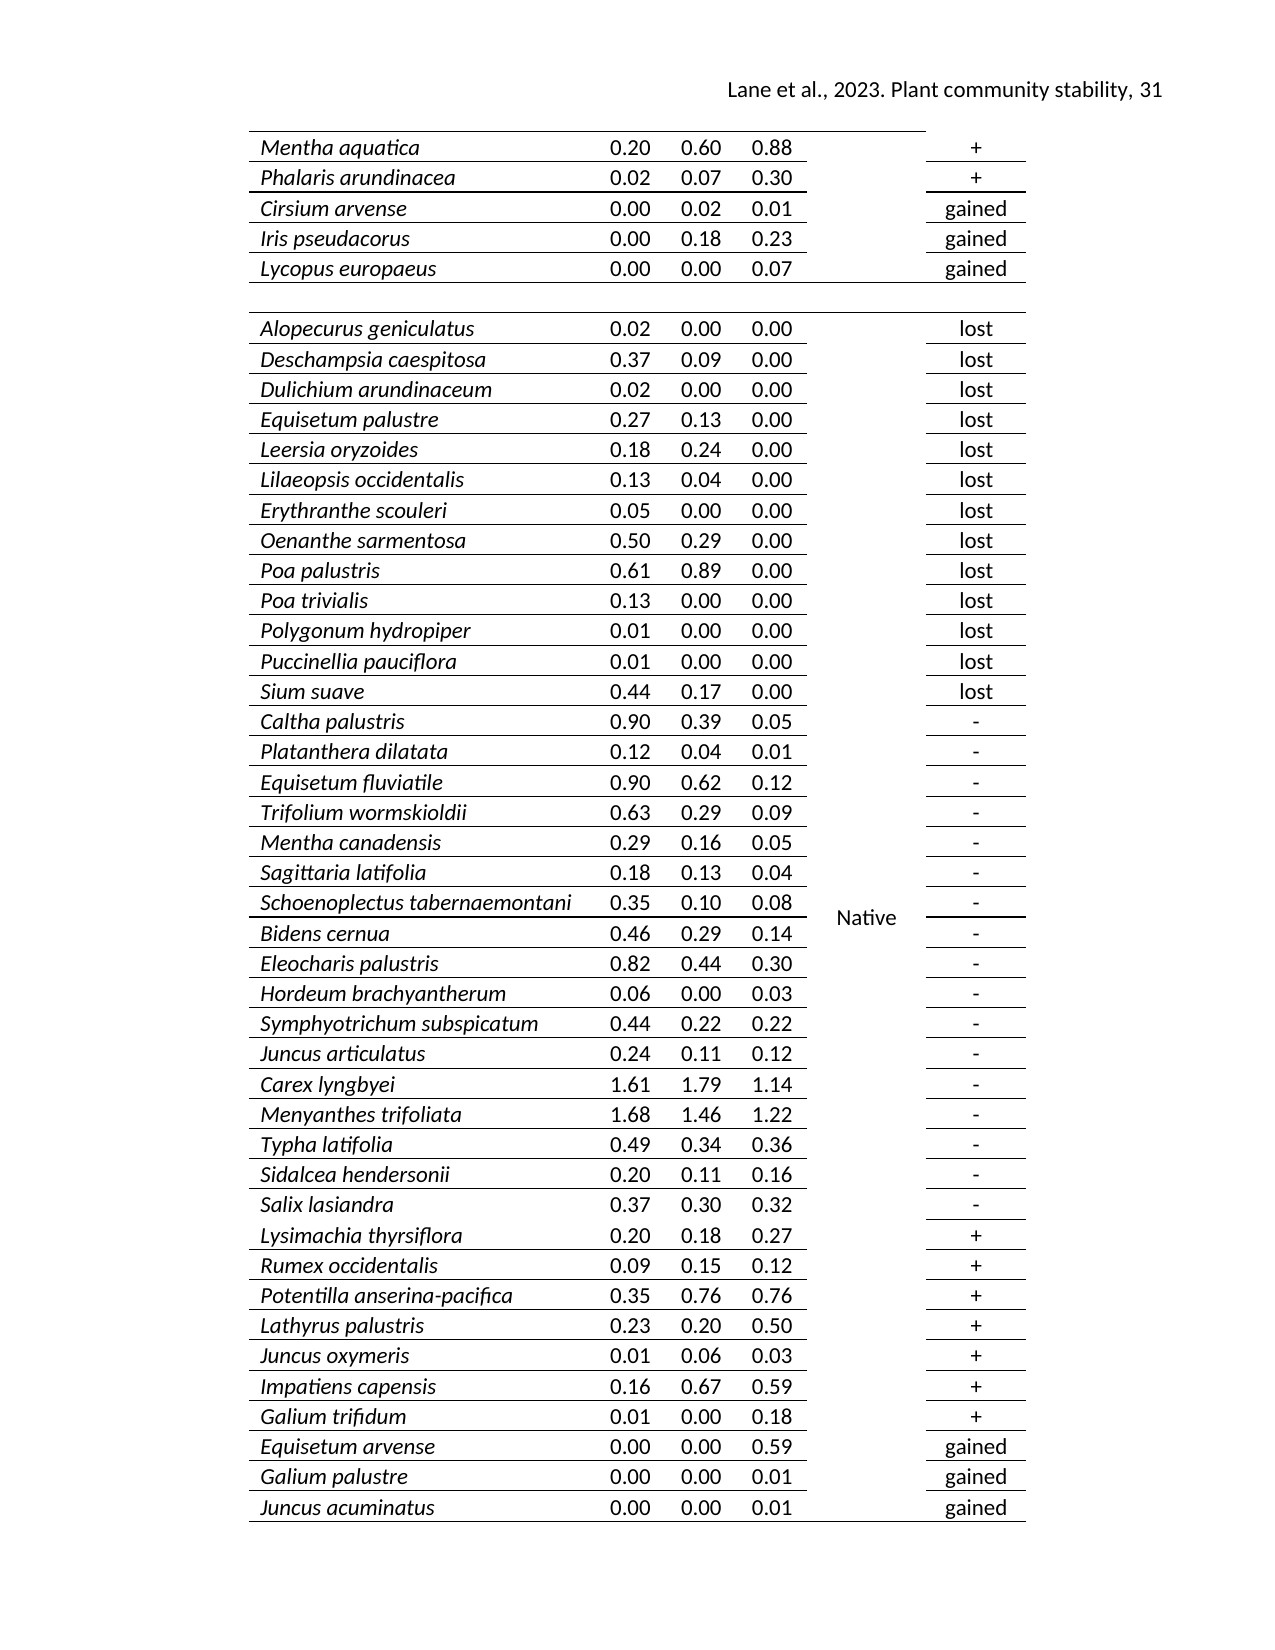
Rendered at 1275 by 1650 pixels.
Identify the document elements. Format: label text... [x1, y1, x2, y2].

table_cell Leersia oryzoides [249, 434, 595, 463]
table_cell 0.29 [666, 525, 736, 554]
table_cell 0.37 [595, 344, 666, 373]
table_cell 0.13 [666, 857, 736, 886]
table_cell lost [926, 434, 1026, 463]
table_cell Symphyotrichum subspicatum [249, 1008, 595, 1037]
table_cell 0.20 [595, 1219, 666, 1249]
table_cell 0.20 [595, 132, 666, 161]
table_cell 1.79 [666, 1069, 736, 1098]
table_cell [595, 283, 666, 312]
table_cell 0.07 [666, 162, 736, 191]
table_cell 0.16 [595, 1371, 666, 1400]
table_cell 0.00 [666, 495, 736, 524]
table_cell Hordeum brachyantherum [249, 978, 595, 1007]
table_cell Equisetum arvense [249, 1431, 595, 1460]
table_cell - [926, 706, 1026, 735]
table_cell 0.12 [595, 736, 666, 765]
table_cell 0.35 [595, 887, 666, 916]
table_cell Sagittaria latifolia [249, 857, 595, 886]
table_cell 0.34 [666, 1129, 736, 1158]
table_cell 0.22 [666, 1008, 736, 1037]
table_cell lost [926, 585, 1026, 614]
table_cell Carex lyngbyei [249, 1069, 595, 1098]
table_cell lost [926, 555, 1026, 584]
table_cell - [926, 918, 1026, 947]
table_cell - [926, 1099, 1026, 1128]
table_cell + [926, 1250, 1026, 1279]
table_cell 0.09 [666, 344, 736, 373]
table_cell 0.00 [666, 1491, 736, 1521]
table_cell 0.00 [736, 525, 807, 554]
table_cell 0.76 [666, 1280, 736, 1309]
table_cell Impatiens capensis [249, 1371, 595, 1400]
table_cell 0.00 [736, 585, 807, 614]
table_cell 0.32 [736, 1189, 807, 1218]
table_cell 1.22 [736, 1099, 807, 1128]
table_cell + [926, 1220, 1026, 1249]
table_cell 0.24 [595, 1038, 666, 1067]
table_cell 0.01 [595, 1401, 666, 1430]
table_cell 0.02 [595, 374, 666, 403]
table_cell 0.30 [666, 1189, 736, 1218]
table_cell - [926, 1129, 1026, 1158]
table_cell [926, 283, 1026, 312]
table_cell 0.20 [595, 1159, 666, 1188]
table_cell Trifolium wormskioldii [249, 797, 595, 826]
table_cell 1.46 [666, 1099, 736, 1128]
table_cell Potentilla anserina-pacifica [249, 1280, 595, 1309]
table_cell 0.89 [666, 555, 736, 584]
table_cell 0.20 [666, 1310, 736, 1339]
table_cell 0.00 [666, 615, 736, 644]
table_cell gained [926, 1461, 1026, 1490]
table_cell 0.00 [666, 585, 736, 614]
table_cell 0.00 [666, 1431, 736, 1460]
table_cell 0.11 [666, 1038, 736, 1067]
table_cell 0.00 [666, 374, 736, 403]
table_cell 0.03 [736, 1340, 807, 1369]
table_cell 0.76 [736, 1280, 807, 1309]
table_cell Galium trifidum [249, 1401, 595, 1430]
table_cell Oenanthe sarmentosa [249, 525, 595, 554]
table_cell Phalaris arundinacea [249, 162, 595, 191]
table_cell 0.67 [666, 1371, 736, 1400]
table_cell 0.50 [736, 1310, 807, 1339]
table_cell 0.01 [595, 615, 666, 644]
table_cell 0.00 [666, 313, 736, 342]
table_cell + [926, 1340, 1026, 1369]
table_cell - [926, 978, 1026, 1007]
table_cell lost [926, 374, 1026, 403]
table_cell 0.01 [595, 646, 666, 675]
table_cell 0.00 [666, 1401, 736, 1430]
table_cell 0.13 [595, 464, 666, 493]
table_cell Rumex occidentalis [249, 1250, 595, 1279]
table_cell lost [926, 615, 1026, 644]
table_cell 0.00 [666, 978, 736, 1007]
table_cell Deschampsia caespitosa [249, 344, 595, 373]
table_cell 0.44 [595, 1008, 666, 1037]
table_cell 0.59 [736, 1431, 807, 1460]
table_cell Lathyrus palustris [249, 1310, 595, 1339]
table_cell Caltha palustris [249, 706, 595, 735]
table_cell Erythranthe scouleri [249, 495, 595, 524]
table_cell + [926, 1280, 1026, 1309]
table_cell 0.01 [736, 1491, 807, 1521]
table_cell Lilaeopsis occidentalis [249, 464, 595, 493]
table_cell Alopecurus geniculatus [249, 313, 595, 342]
table_cell 0.01 [595, 1340, 666, 1369]
table_cell 0.16 [666, 827, 736, 856]
table_cell gained [926, 1431, 1026, 1460]
table_cell [807, 283, 926, 312]
table_cell 0.03 [736, 978, 807, 1007]
table_cell Native [807, 313, 926, 1521]
table_cell 0.12 [736, 1038, 807, 1067]
table_cell Bidens cernua [249, 918, 595, 947]
table_cell 0.18 [666, 1219, 736, 1249]
table_cell 0.08 [736, 887, 807, 916]
table_cell 0.62 [666, 766, 736, 796]
table_cell 0.00 [595, 253, 666, 282]
table_cell 0.59 [736, 1371, 807, 1400]
table_cell Menyanthes trifoliata [249, 1099, 595, 1128]
table_cell lost [926, 646, 1026, 675]
table_cell + [926, 131, 1026, 161]
table_cell lost [926, 676, 1026, 705]
table_cell + [926, 1371, 1026, 1400]
table_cell 0.00 [736, 676, 807, 705]
table_cell Poa trivialis [249, 585, 595, 614]
table_cell 0.60 [666, 132, 736, 161]
table_cell 0.18 [736, 1401, 807, 1430]
table_cell 0.27 [595, 404, 666, 433]
table_cell 0.46 [595, 918, 666, 947]
table_cell Polygonum hydropiper [249, 615, 595, 644]
table_cell 0.00 [736, 313, 807, 342]
table_cell Galium palustre [249, 1461, 595, 1490]
table_cell 1.14 [736, 1069, 807, 1098]
table_cell 0.12 [736, 766, 807, 796]
table_cell 0.04 [736, 857, 807, 886]
table_cell - [926, 948, 1026, 977]
table_cell [249, 283, 595, 312]
table_cell 0.00 [666, 1461, 736, 1490]
table_cell 0.05 [736, 706, 807, 735]
table_cell Lysimachia thyrsiflora [249, 1219, 595, 1249]
table_cell - [926, 736, 1026, 765]
table_cell 0.06 [595, 978, 666, 1007]
table_cell - [926, 827, 1026, 856]
table_cell 0.44 [666, 948, 736, 977]
table_cell 0.00 [736, 404, 807, 433]
table_cell - [926, 1189, 1026, 1218]
table_cell 0.18 [666, 223, 736, 252]
table_cell 0.29 [595, 827, 666, 856]
table_cell 0.11 [666, 1159, 736, 1188]
table_cell Eleocharis palustris [249, 948, 595, 977]
table_cell 0.44 [595, 676, 666, 705]
table_cell 0.02 [595, 162, 666, 191]
table_cell 0.13 [595, 585, 666, 614]
table_cell - [926, 887, 1026, 916]
table_cell 0.00 [595, 193, 666, 222]
table_cell 0.09 [595, 1250, 666, 1279]
table_cell 0.00 [736, 344, 807, 373]
table_cell lost [926, 464, 1026, 493]
table_cell 0.18 [595, 434, 666, 463]
table_cell 0.18 [595, 857, 666, 886]
table_cell 0.16 [736, 1159, 807, 1188]
table_cell Juncus acuminatus [249, 1491, 595, 1521]
table_cell 0.22 [736, 1008, 807, 1037]
table_cell 0.30 [736, 162, 807, 191]
table_cell 0.10 [666, 887, 736, 916]
table_cell - [926, 1008, 1026, 1037]
table_cell 0.00 [666, 646, 736, 675]
table_cell 0.00 [736, 555, 807, 584]
table_cell 0.04 [666, 736, 736, 765]
table_cell Mentha aquatica [249, 132, 595, 161]
table_cell 0.01 [736, 193, 807, 222]
table_cell lost [926, 525, 1026, 554]
table_cell - [926, 1069, 1026, 1098]
table_cell 0.07 [736, 253, 807, 282]
table_cell 0.00 [666, 253, 736, 282]
table_cell 0.30 [736, 948, 807, 977]
table_cell Equisetum fluviatile [249, 766, 595, 796]
table_cell - [926, 1038, 1026, 1067]
table_cell - [926, 766, 1026, 796]
table_cell Schoenoplectus tabernaemontani [249, 887, 595, 916]
table_cell 0.02 [595, 313, 666, 342]
table_cell 0.05 [595, 495, 666, 524]
table_cell 0.01 [736, 1461, 807, 1490]
table_cell Puccinellia pauciflora [249, 646, 595, 675]
table_cell Juncus oxymeris [249, 1340, 595, 1369]
table_cell gained [926, 193, 1026, 222]
table_cell Salix lasiandra [249, 1189, 595, 1218]
table_cell 0.27 [736, 1219, 807, 1249]
table_cell 0.05 [736, 827, 807, 856]
table_cell 0.17 [666, 676, 736, 705]
table_cell 0.00 [736, 646, 807, 675]
table_cell - [926, 1159, 1026, 1188]
table_cell 0.14 [736, 918, 807, 947]
table_cell 0.02 [666, 193, 736, 222]
table_cell 0.61 [595, 555, 666, 584]
table_cell 0.39 [666, 706, 736, 735]
table_cell Dulichium arundinaceum [249, 374, 595, 403]
table_cell 0.50 [595, 525, 666, 554]
table_cell 0.36 [736, 1129, 807, 1158]
table_cell 0.88 [736, 132, 807, 161]
table_cell Iris pseudacorus [249, 223, 595, 252]
table_cell Mentha canadensis [249, 827, 595, 856]
table_cell Sidalcea hendersonii [249, 1159, 595, 1188]
table_cell Cirsium arvense [249, 193, 595, 222]
table_cell 0.00 [736, 374, 807, 403]
table_cell 0.24 [666, 434, 736, 463]
table_cell [666, 283, 736, 312]
table_cell 0.00 [595, 223, 666, 252]
table_cell Sium suave [249, 676, 595, 705]
table_cell 0.00 [736, 434, 807, 463]
table_cell - [926, 857, 1026, 886]
table_cell Typha latifolia [249, 1129, 595, 1158]
table_cell 0.15 [666, 1250, 736, 1279]
table_cell Poa palustris [249, 555, 595, 584]
table_cell 0.82 [595, 948, 666, 977]
table_cell 0.12 [736, 1250, 807, 1279]
table_cell 0.01 [736, 736, 807, 765]
table_cell Equisetum palustre [249, 404, 595, 433]
table_cell 0.04 [666, 464, 736, 493]
table_cell Platanthera dilatata [249, 736, 595, 765]
table_cell + [926, 1401, 1026, 1430]
table_cell 0.29 [666, 918, 736, 947]
table_cell lost [926, 495, 1026, 524]
table_cell 0.00 [595, 1491, 666, 1521]
table_cell Juncus articulatus [249, 1038, 595, 1067]
table_cell 1.61 [595, 1069, 666, 1098]
table_cell 0.35 [595, 1280, 666, 1309]
table_cell 0.00 [595, 1431, 666, 1460]
table_cell 0.37 [595, 1189, 666, 1218]
table_cell 0.13 [666, 404, 736, 433]
table_cell lost [926, 313, 1026, 342]
table_cell 0.00 [736, 464, 807, 493]
table_cell gained [926, 253, 1026, 282]
table_cell gained [926, 223, 1026, 252]
table_cell 0.00 [736, 495, 807, 524]
table_cell + [926, 1310, 1026, 1339]
table_cell - [926, 797, 1026, 826]
table_cell 0.09 [736, 797, 807, 826]
table_cell 0.00 [736, 615, 807, 644]
table_cell 0.06 [666, 1340, 736, 1369]
table_cell 0.23 [595, 1310, 666, 1339]
table_cell 0.49 [595, 1129, 666, 1158]
table_cell 0.23 [736, 223, 807, 252]
table_cell gained [926, 1491, 1026, 1521]
table_cell lost [926, 344, 1026, 373]
table_cell 0.29 [666, 797, 736, 826]
table_cell 0.90 [595, 706, 666, 735]
table_cell [736, 283, 807, 312]
table_cell + [926, 162, 1026, 191]
table_cell 1.68 [595, 1099, 666, 1128]
table_cell 0.90 [595, 766, 666, 796]
table_cell 0.63 [595, 797, 666, 826]
table_cell Lycopus europaeus [249, 253, 595, 282]
table_cell lost [926, 404, 1026, 433]
table_cell 0.00 [595, 1461, 666, 1490]
